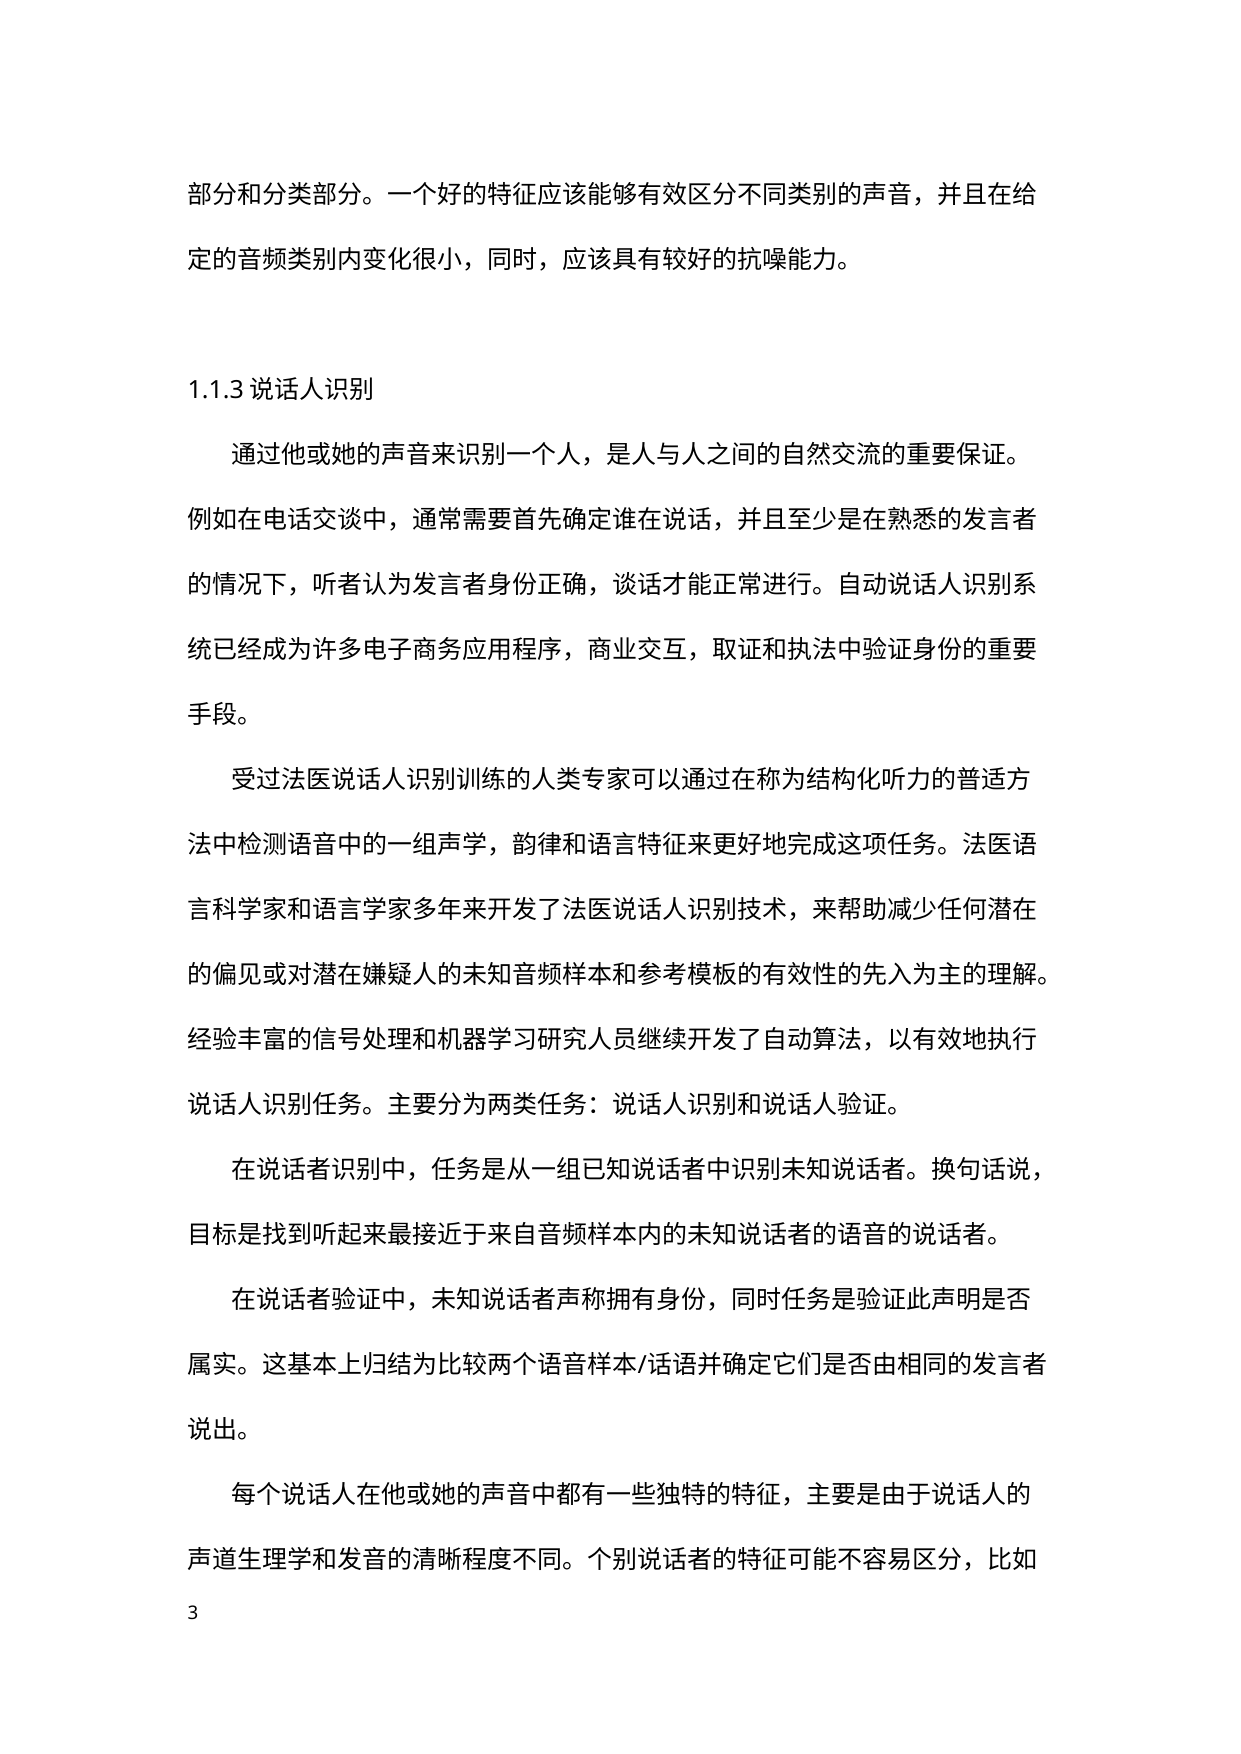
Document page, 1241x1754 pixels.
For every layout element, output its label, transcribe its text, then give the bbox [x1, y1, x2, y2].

text 在说话者识别中，任务是从一组已知说话者中识别未知说话者。换句话说，目标是找到听起来最接近于来自音频样本内的未知说话者的语音的说话者。 [187, 1135, 1053, 1265]
text 通过他或她的声音来识别一个人，是人与人之间的自然交流的重要保证。例如在电话交谈中，通常需要首先确定谁在说话，并且至少是在熟悉的发言者的情况下，听者认为发言者身份正确，谈话才能正常进行。自动说话人识别系统已经成为许多电子商务应用程序，商业交互，取证和执法中验证身份的重要手段。 [187, 420, 1053, 745]
text 在说话者验证中，未知说话者声称拥有身份，同时任务是验证此声明是否属实。这基本上归结为比较两个语音样本/话语并确定它们是否由相同的发言者说出。 [187, 1265, 1053, 1460]
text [187, 1460, 1053, 1590]
text 1.1.3说话人识别 [187, 355, 1053, 420]
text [187, 160, 1053, 290]
text 受过法医说话人识别训练的人类专家可以通过在称为结构化听力的普适方法中检测语音中的一组声学，韵律和语言特征来更好地完成这项任务。法医语言科学家和语言学家多年来开发了法医说话人识别技术，来帮助减少任何潜在的偏见或对潜在嫌疑人的未知音频样本和参考模板的有效性的先入为主的理解。经验丰富的信号处理和机器学习研究人员继续开发了自动算法，以有效地执行说话人识别任务。主要分为两类任务：说话人识别和说话人验证。 [187, 745, 1053, 1135]
